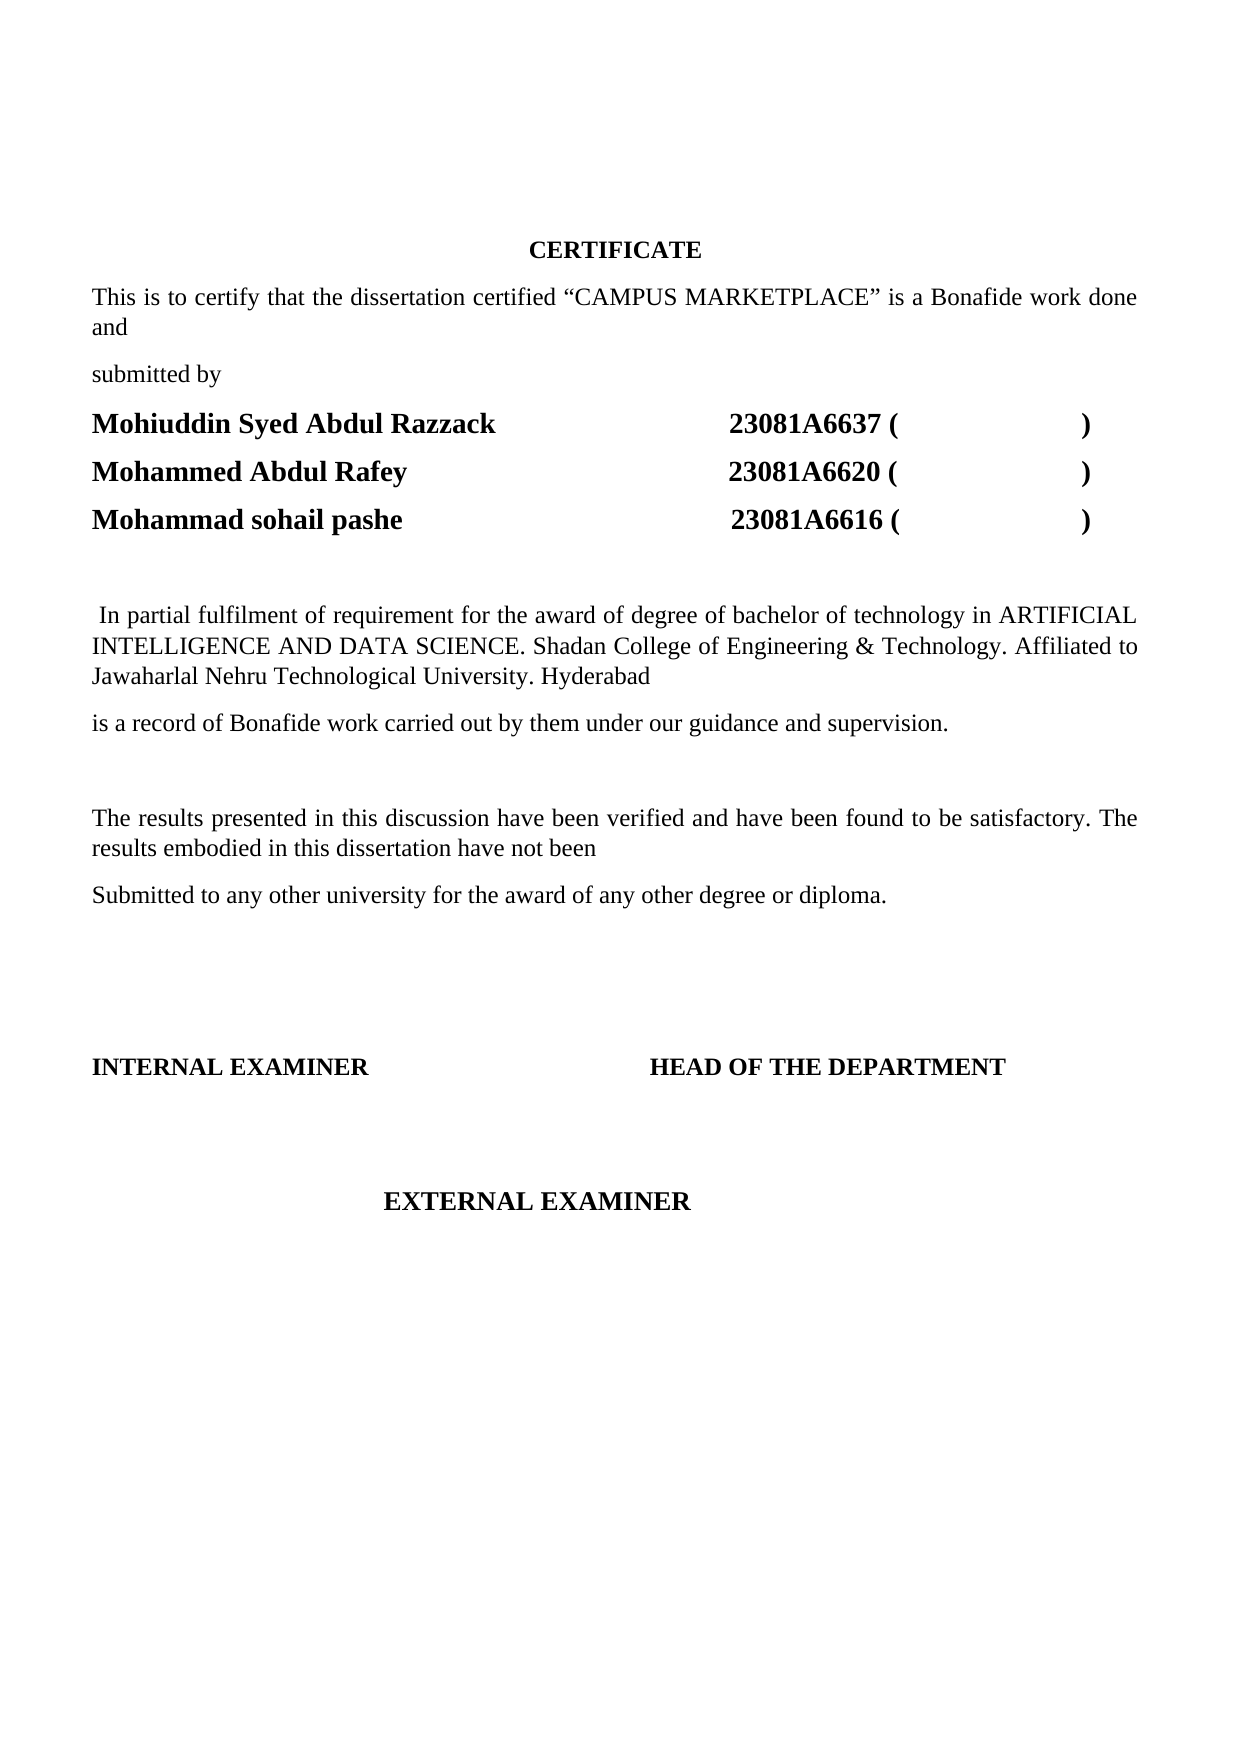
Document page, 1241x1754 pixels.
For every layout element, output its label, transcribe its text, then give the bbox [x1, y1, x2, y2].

text INTERNAL EXAMINER HEAD OF THE DEPARTMENT [92, 1052, 1139, 1081]
text CERTIFICATE [92, 235, 1139, 263]
text Mohammad sohail pashe 23081A6616 ( ) [92, 502, 1139, 536]
text Mohiuddin Syed Abdul Razzack 23081A6637 ( ) [92, 406, 1139, 440]
text This is to certify that the dissertation certified “CAMPUS MARKETPLACE” is a Bonafide work done and [92, 282, 1139, 341]
text In partial fulfilment of requirement for the award of degree of bachelor of technology in ARTIFICIAL INTELLIGENCE AND DATA SCIENCE. Shadan College of Engineering & Technology. Affiliated to Jawaharlal Nehru Technological University. Hyderabad [92, 601, 1139, 690]
text The results presented in this discussion have been verified and have been found to be satisfactory. The results embodied in this dissertation have not been [92, 803, 1139, 862]
text submitted by [92, 359, 1139, 388]
text Mohammed Abdul Rafey 23081A6620 ( ) [92, 454, 1139, 488]
text is a record of Bonafide work carried out by them under our guidance and supervision. [92, 708, 1139, 737]
text Submitted to any other university for the award of any other degree or diploma. [92, 880, 1139, 909]
text EXTERNAL EXAMINER [92, 1185, 1139, 1216]
